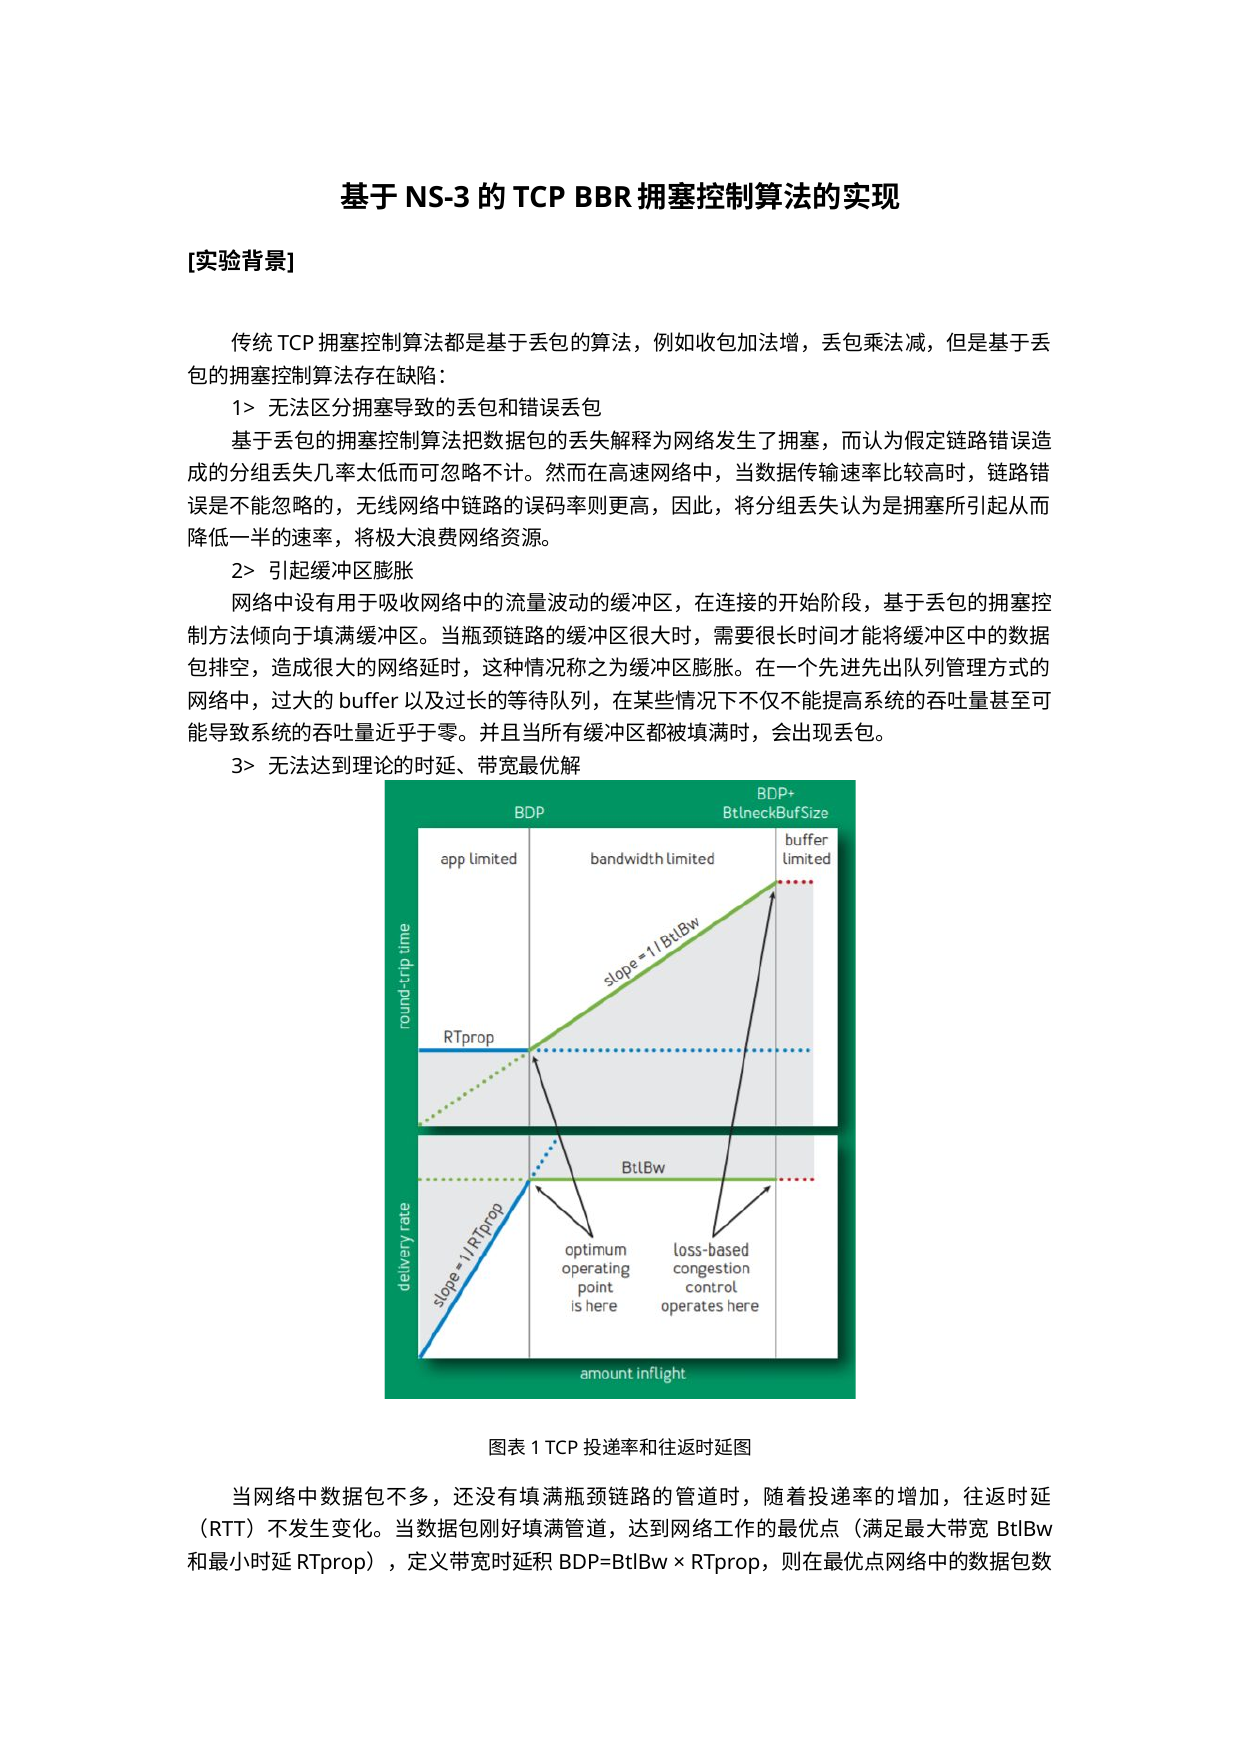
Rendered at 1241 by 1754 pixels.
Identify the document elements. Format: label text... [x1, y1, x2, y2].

list 无法区分拥塞导致的丢包和错误丢包 [231, 390, 1053, 423]
picture [384, 780, 856, 1399]
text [187, 1479, 1053, 1577]
text [实验背景] [187, 227, 1053, 292]
list 无法达到理论的时延、带宽最优解 [231, 748, 1053, 780]
text 图表 1 TCP 投递率和往返时延图 [187, 1430, 1053, 1463]
text 传统TCP拥塞控制算法都是基于丢包的算法，例如收包加法增，丢包乘法减，但是基于丢包的拥塞控制算法存在缺陷： [187, 325, 1053, 390]
text 基于NS-3 的TCP BBR拥塞控制算法的实现 [187, 162, 1053, 227]
text 基于丢包的拥塞控制算法把数据包的丢失解释为网络发生了拥塞，而认为假定链路错误造成的分组丢失几率太低而可忽略不计。然而在高速网络中，当数据传输速率比较高时，链路错误是不能忽略的，无线网络中链路的误码率则更高，因此，将分组丢失认为是拥塞所引起从而降低一半的速率，将极大浪费网络资源。 [187, 423, 1053, 553]
list 引起缓冲区膨胀 [231, 553, 1053, 585]
text 网络中设有用于吸收网络中的流量波动的缓冲区，在连接的开始阶段，基于丢包的拥塞控制方法倾向于填满缓冲区。当瓶颈链路的缓冲区很大时，需要很长时间才能将缓冲区中的数据包排空，造成很大的网络延时，这种情况称之为缓冲区膨胀。在一个先进先出队列管理方式的网络中，过大的buffer以及过长的等待队列，在某些情况下不仅不能提高系统的吞吐量甚至可能导致系统的吞吐量近乎于零。并且当所有缓冲区都被填满时，会出现丢包。 [187, 585, 1053, 748]
